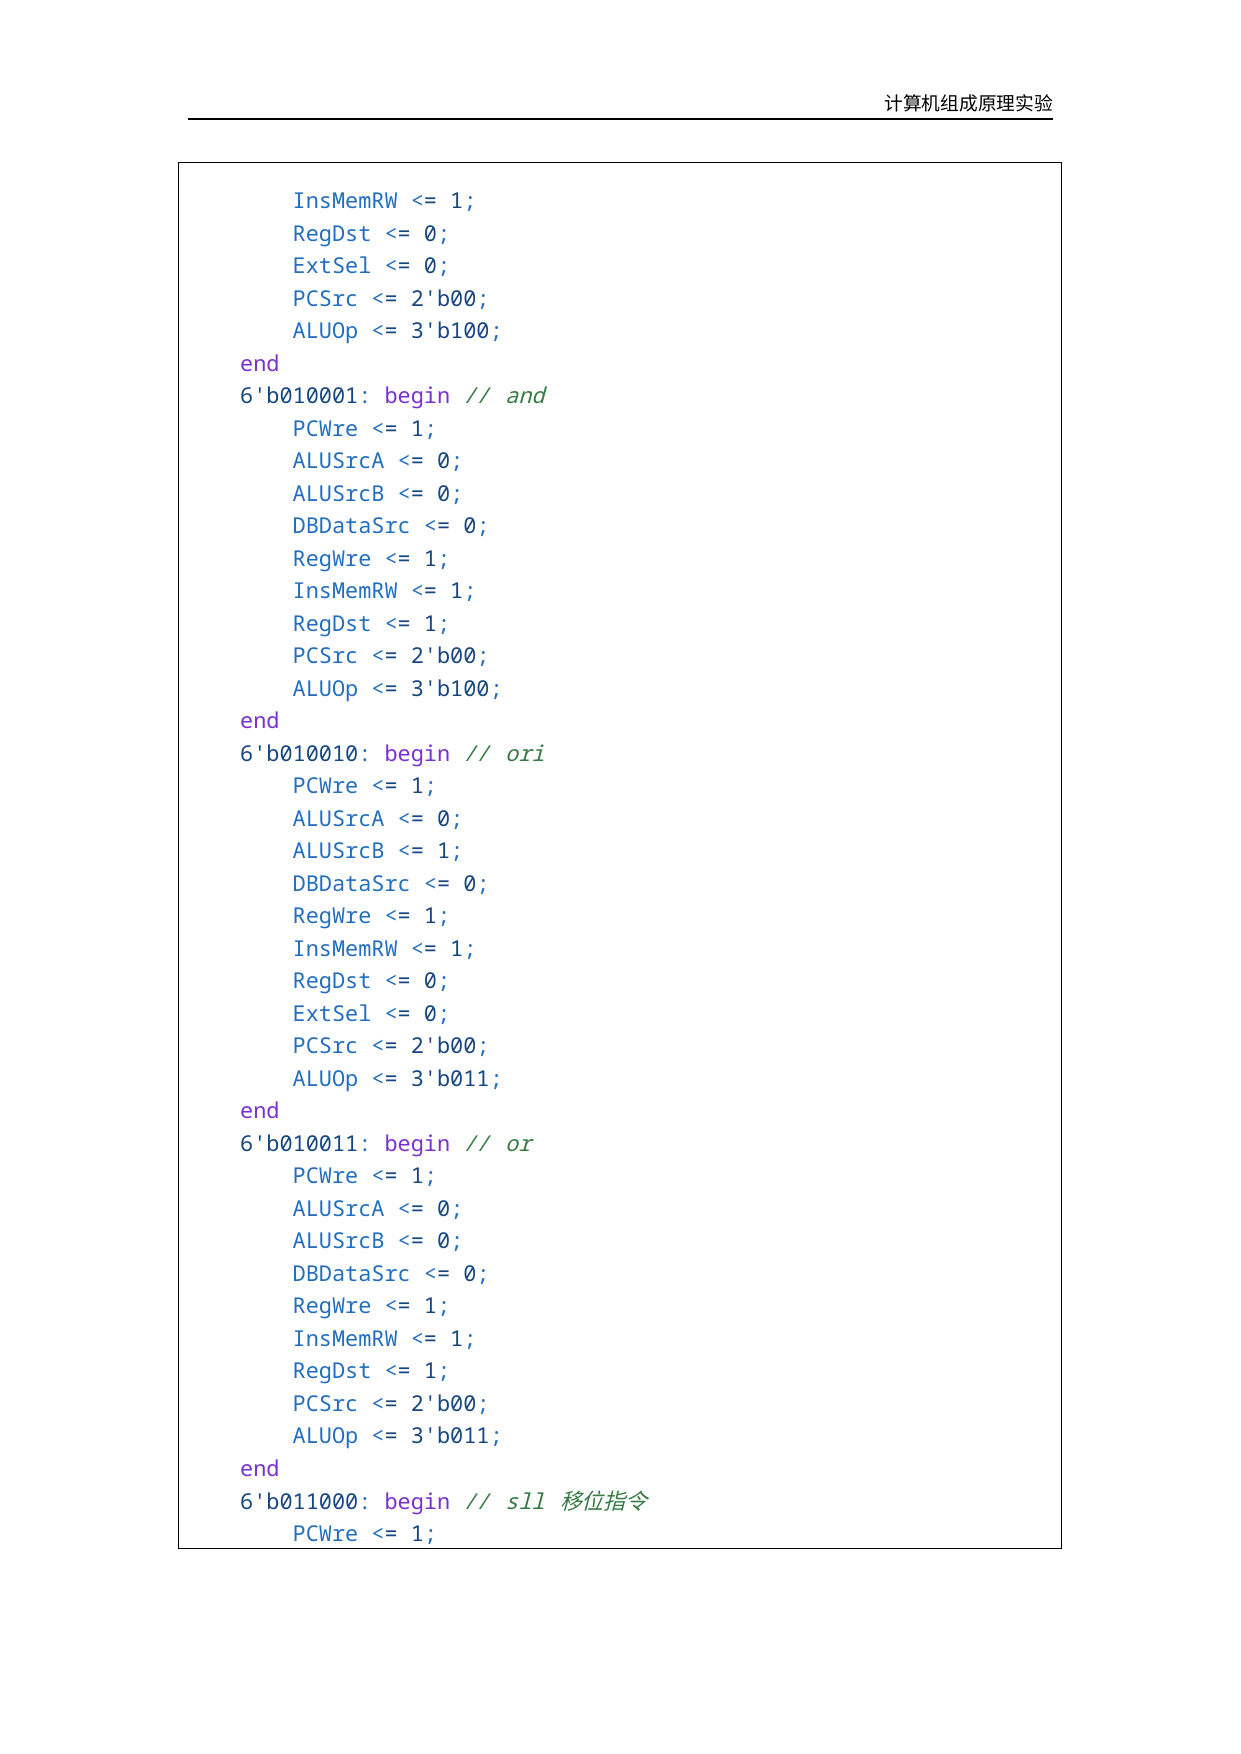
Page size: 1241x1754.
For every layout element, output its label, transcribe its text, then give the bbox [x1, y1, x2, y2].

text ALUOp <= 3'b011; [187, 1061, 1053, 1094]
text PCSrc <= 2'b00; [187, 1029, 1053, 1061]
text end [187, 704, 1053, 736]
text DBDataSrc <= 0; [187, 866, 1053, 899]
text ALUOp <= 3'b011; [187, 1419, 1053, 1451]
text ALUSrcA <= 0; [187, 1191, 1053, 1224]
text DBDataSrc <= 0; [187, 509, 1053, 541]
text 6'b011000: begin // sll 移位指令 [187, 1484, 1053, 1516]
text RegDst <= 0; [187, 964, 1053, 996]
text 6'b010011: begin // or [187, 1126, 1053, 1159]
text end [187, 1094, 1053, 1126]
text PCSrc <= 2'b00; [187, 281, 1053, 314]
text RegDst <= 0; [187, 216, 1053, 249]
text PCWre <= 1; [187, 411, 1053, 444]
text InsMemRW <= 1; [179, 163, 1061, 216]
text ExtSel <= 0; [187, 249, 1053, 281]
text 6'b010001: begin // and [187, 379, 1053, 411]
text InsMemRW <= 1; [187, 931, 1053, 964]
text RegDst <= 1; [187, 1354, 1053, 1386]
text InsMemRW <= 1; [187, 574, 1053, 606]
text PCSrc <= 2'b00; [187, 1386, 1053, 1419]
text end [187, 1451, 1053, 1484]
text RegWre <= 1; [187, 899, 1053, 931]
text PCWre <= 1; [187, 1516, 1053, 1548]
text ALUSrcB <= 0; [187, 1224, 1053, 1256]
text RegWre <= 1; [187, 541, 1053, 574]
text RegDst <= 1; [187, 606, 1053, 639]
text ALUSrcA <= 0; [187, 801, 1053, 834]
text PCWre <= 1; [187, 769, 1053, 801]
text ALUSrcB <= 0; [187, 476, 1053, 509]
text ExtSel <= 0; [187, 996, 1053, 1029]
text end [187, 346, 1053, 379]
text DBDataSrc <= 0; [187, 1256, 1053, 1289]
text InsMemRW <= 1; [187, 1321, 1053, 1354]
text 6'b010010: begin // ori [187, 736, 1053, 769]
text ALUOp <= 3'b100; [187, 314, 1053, 346]
text PCSrc <= 2'b00; [187, 639, 1053, 671]
text ALUOp <= 3'b100; [187, 671, 1053, 704]
text PCWre <= 1; [187, 1159, 1053, 1191]
text ALUSrcA <= 0; [187, 444, 1053, 476]
text ALUSrcB <= 1; [187, 834, 1053, 866]
text RegWre <= 1; [187, 1289, 1053, 1321]
